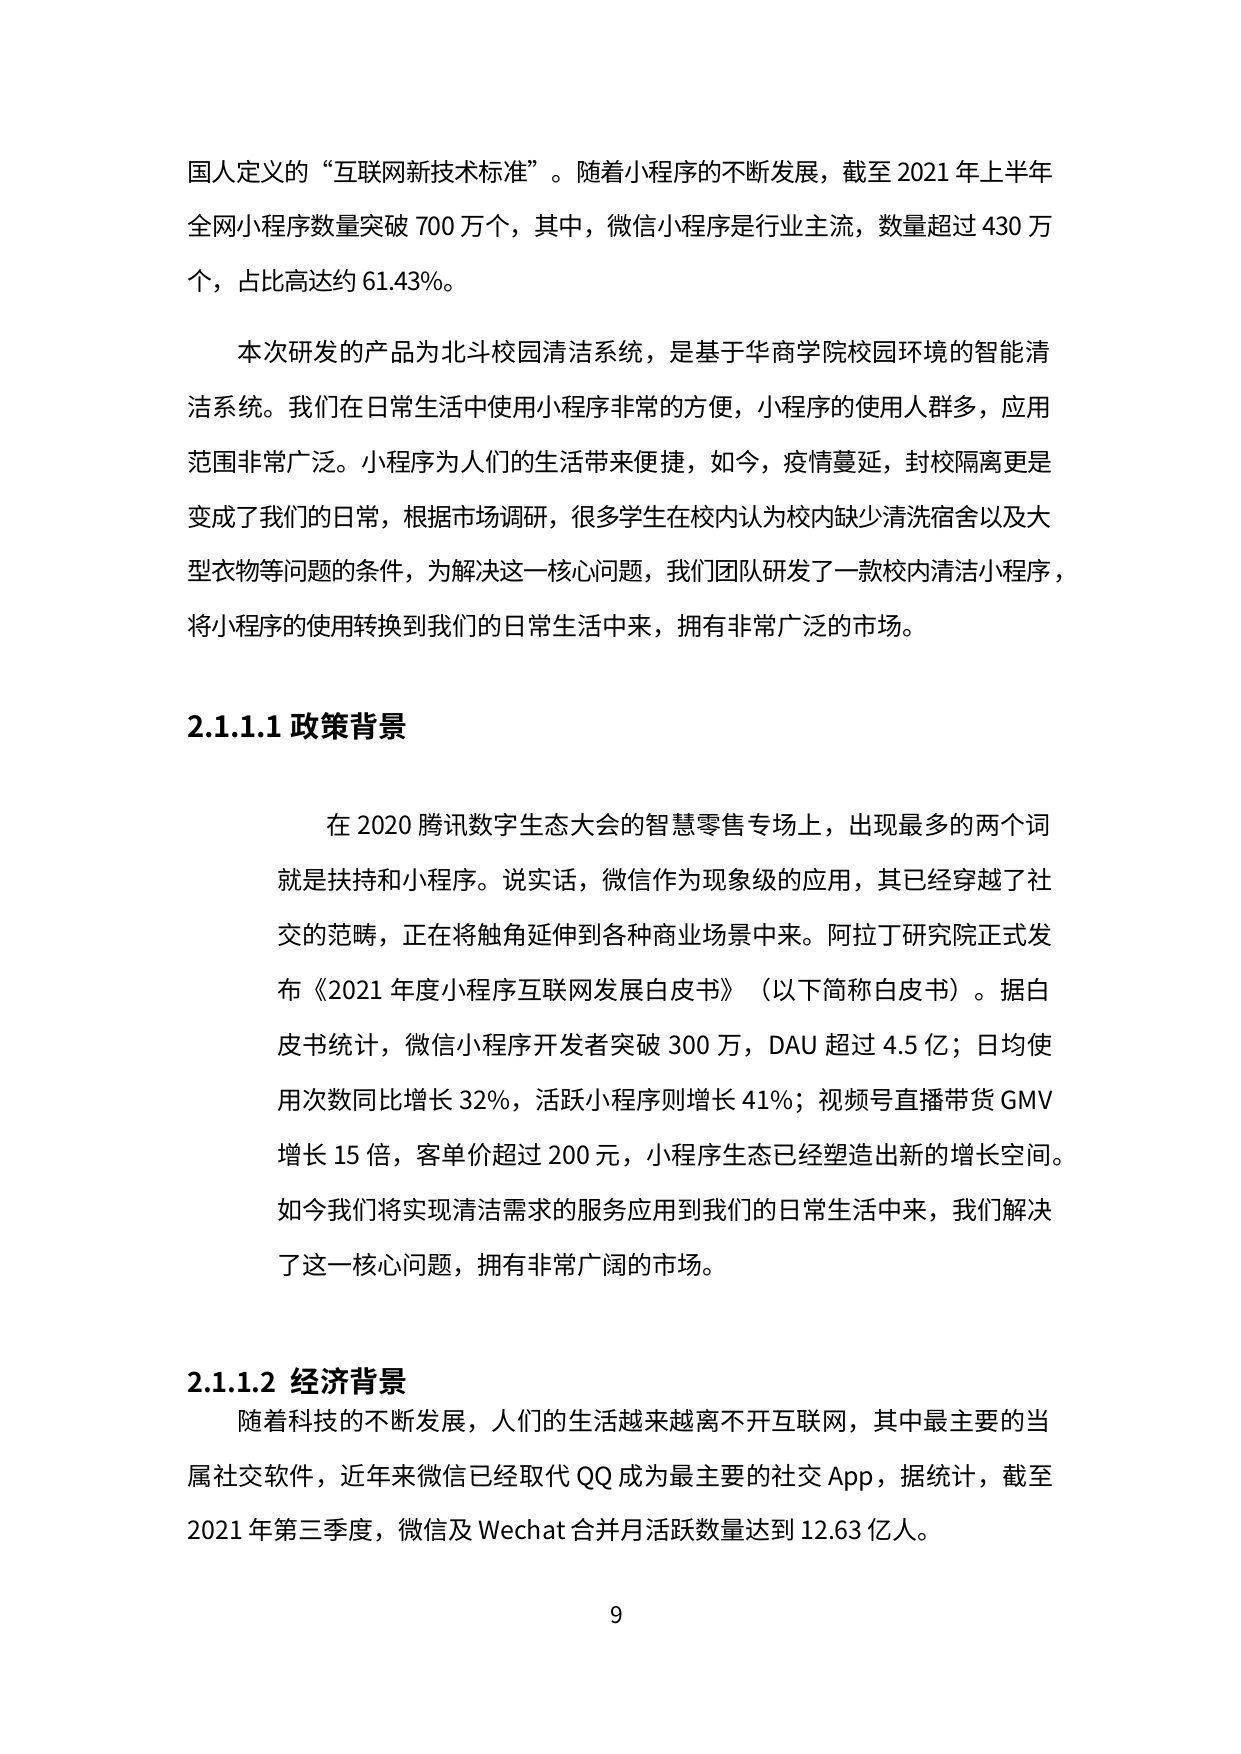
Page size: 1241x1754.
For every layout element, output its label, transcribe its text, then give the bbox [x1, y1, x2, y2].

text 随着科技的不断发展，人们的生活越来越离不开互联网，其中最主要的当属社交软件，近年来微信已经取代QQ成为最主要的社交App，据统计，截至2021年第三季度，微信及Wechat合并月活跃数量达到12.63亿人。 [187, 1401, 1053, 1547]
text 本次研发的产品为北斗校园清洁系统，是基于华商学院校园环境的智能清洁系统。我们在日常生活中使用小程序非常的方便，小程序的使用人群多，应用范围非常广泛。小程序为人们的生活带来便捷，如今，疫情蔓延，封校隔离更是变成了我们的日常，根据市场调研，很多学生在校内认为校内缺少清洗宿舍以及大型衣物等问题的条件，为解决这一核心问题，我们团队研发了一款校内清洁小程序，将小程序的使用转换到我们的日常生活中来，拥有非常广泛的市场。 [187, 333, 1053, 643]
text 在2020腾讯数字生态大会的智慧零售专场上，出现最多的两个词就是扶持和小程序。说实话，微信作为现象级的应用，其已经穿越了社交的范畴，正在将触角延伸到各种商业场景中来。阿拉丁研究院正式发布《2021 年度小程序互联网发展白皮书》（以下简称白皮书）。据白皮书统计，微信小程序开发者突破 300 万，DAU 超过 4.5 亿；日均使用次数同比增长32%，活跃小程序则增长41%；视频号直播带货GMV增长15倍，客单价超过200元，小程序生态已经塑造出新的增长空间。如今我们将实现清洁需求的服务应用到我们的日常生活中来，我们解决了这一核心问题，拥有非常广阔的市场。 [277, 805, 1053, 1282]
subtitle 经济背景 [187, 1359, 1238, 1401]
subtitle 政策背景 [187, 704, 1238, 746]
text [187, 152, 1053, 298]
